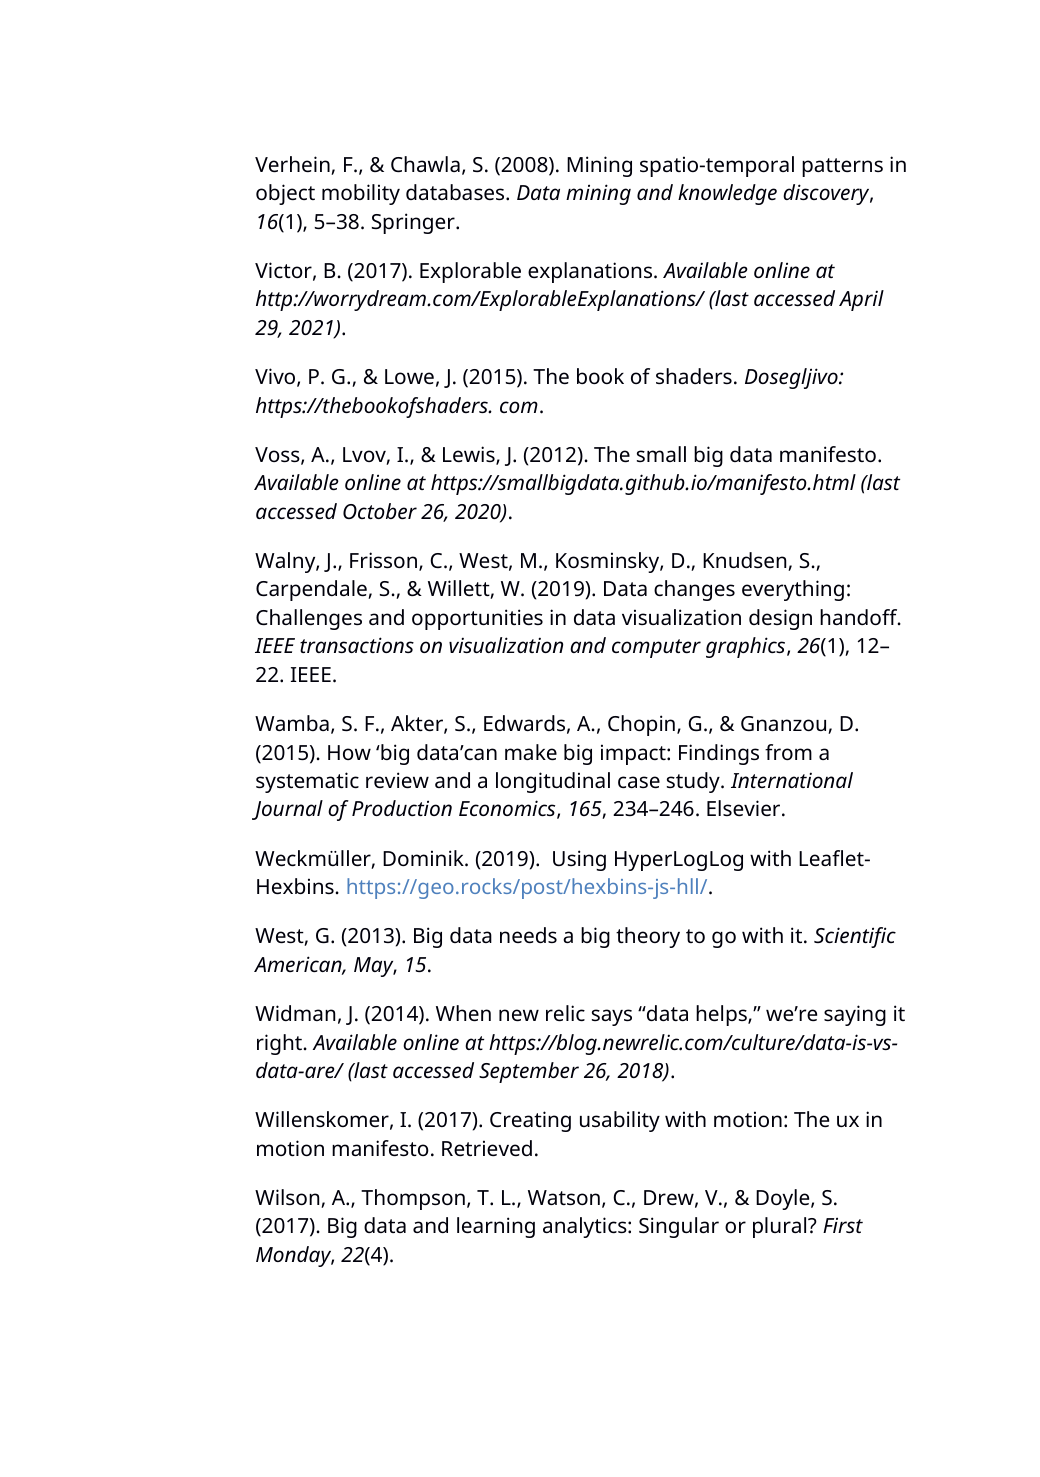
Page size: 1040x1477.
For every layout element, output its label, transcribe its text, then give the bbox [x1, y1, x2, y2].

text Vivo, P. G., & Lowe, J. (2015). The book of shaders. Dosegljivo: https://thebookofshaders. com. [255, 362, 910, 419]
text Verhein, F., & Chawla, S. (2008). Mining spatio-temporal patterns in object mobility databases. Data mining and knowledge discovery, 16(1), 5–38. Springer. [255, 150, 910, 235]
text Widman, J. (2014). When new relic says “data helps,” we’re saying it right. Available online at https://blog.newrelic.com/culture/data-is-vs-data-are/ (last accessed September 26, 2018). [255, 999, 910, 1084]
text Voss, A., Lvov, I., & Lewis, J. (2012). The small big data manifesto. Available online at https://smallbigdata.github.io/manifesto.html (last accessed October 26, 2020). [255, 440, 910, 525]
text Willenskomer, I. (2017). Creating usability with motion: The ux in motion manifesto. Retrieved. [255, 1105, 910, 1162]
text Weckmüller, Dominik. (2019). Using HyperLogLog with Leaflet-Hexbins. https://geo.rocks/post/hexbins-js-hll/. [255, 844, 910, 901]
text Wamba, S. F., Akter, S., Edwards, A., Chopin, G., & Gnanzou, D. (2015). How ‘big data’can make big impact: Findings from a systematic review and a longitudinal case study. International Journal of Production Economics, 165, 234–246. Elsevier. [255, 709, 910, 823]
text West, G. (2013). Big data needs a big theory to go with it. Scientific American, May, 15. [255, 921, 910, 978]
text Walny, J., Frisson, C., West, M., Kosminsky, D., Knudsen, S., Carpendale, S., & Willett, W. (2019). Data changes everything: Challenges and opportunities in data visualization design handoff. IEEE transactions on visualization and computer graphics, 26(1), 12–22. IEEE. [255, 546, 910, 688]
text Wilson, A., Thompson, T. L., Watson, C., Drew, V., & Doyle, S. (2017). Big data and learning analytics: Singular or plural? First Monday, 22(4). [255, 1183, 910, 1268]
text Victor, B. (2017). Explorable explanations. Available online at http://worrydream.com/ExplorableExplanations/ (last accessed April 29, 2021). [255, 256, 910, 341]
